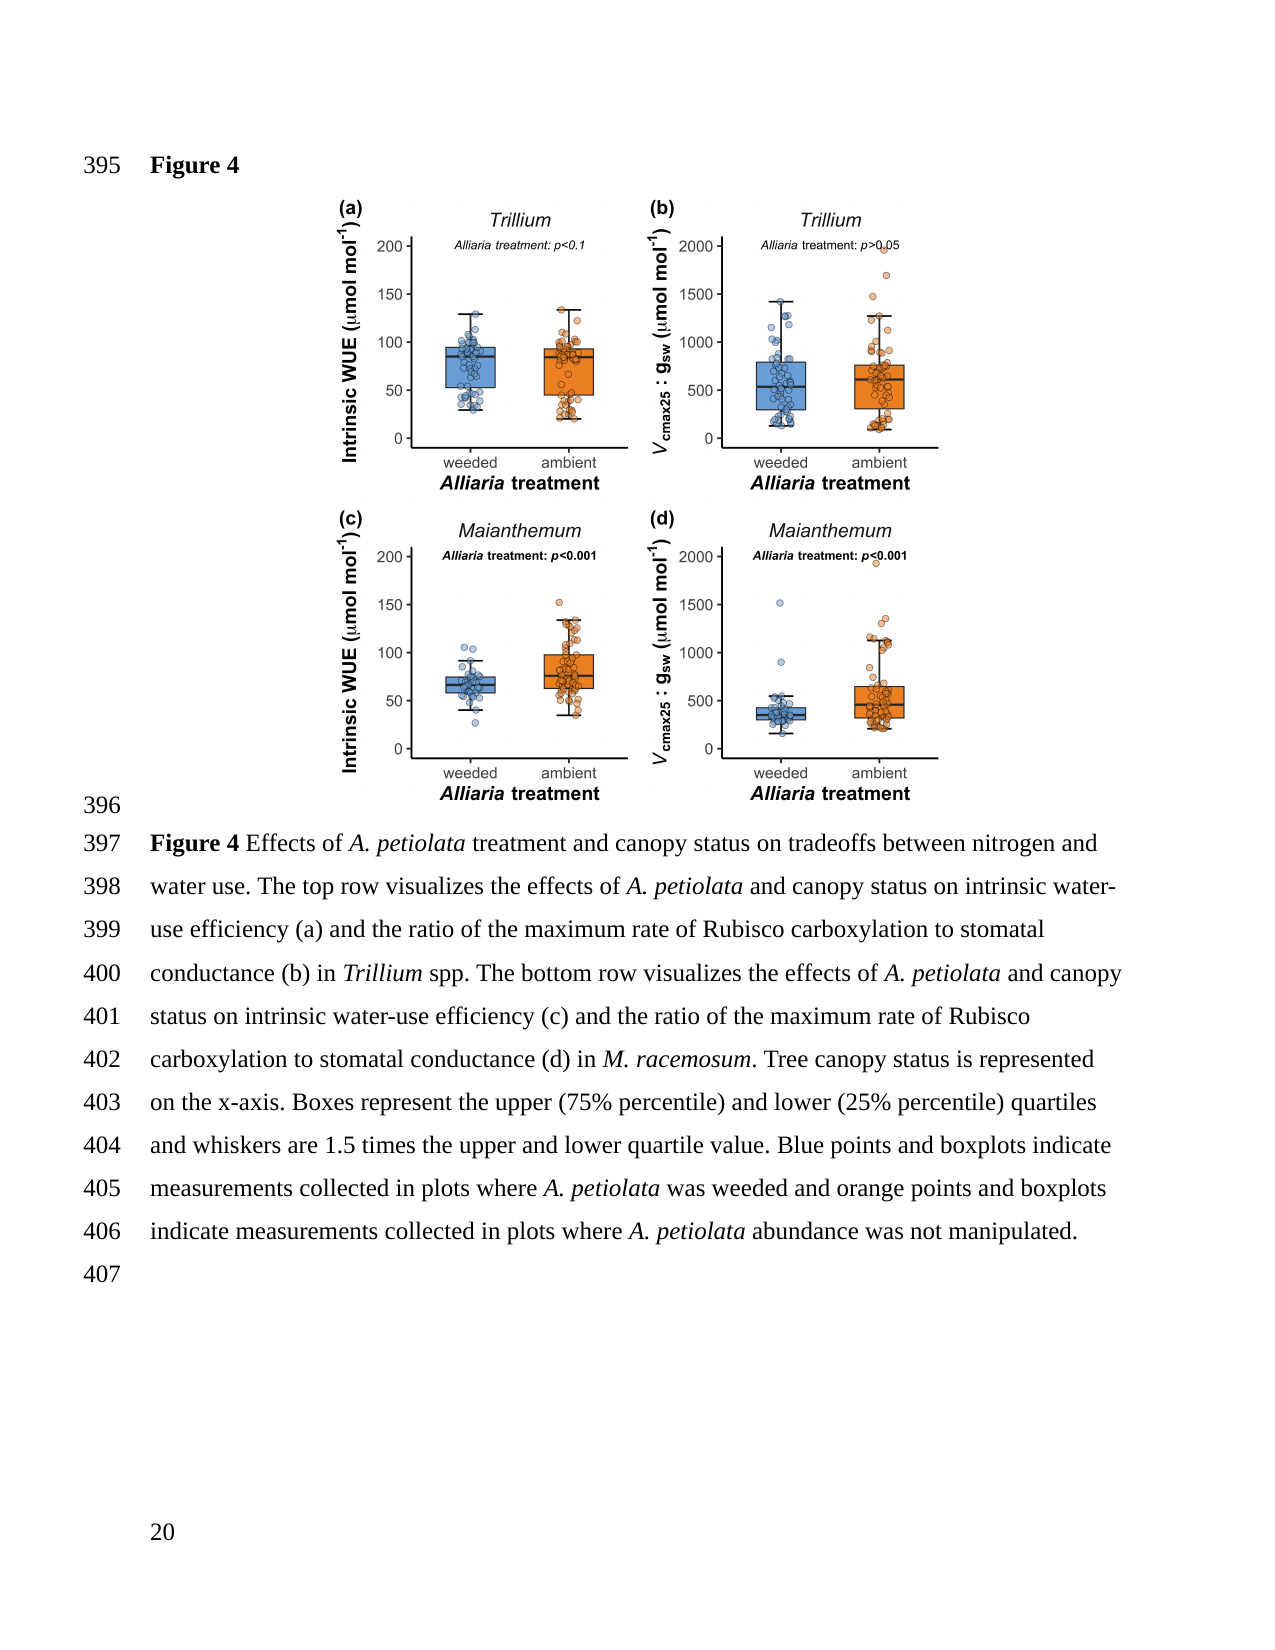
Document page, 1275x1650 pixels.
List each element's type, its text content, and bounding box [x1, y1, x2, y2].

text Figure 4 Effects of A. petiolata treatment and canopy status on tradeoffs between nitrogen and water use. The top row visualizes the effects of A. petiolata and canopy status on intrinsic water-use efficiency (a) and the ratio of the maximum rate of Rubisco carboxylation to stomatal conductance (b) in Trillium spp. The bottom row visualizes the effects of A. petiolata and canopy status on intrinsic water-use efficiency (c) and the ratio of the maximum rate of Rubisco carboxylation to stomatal conductance (d) in M. racemosum. Tree canopy status is represented on the x-axis. Boxes represent the upper (75% percentile) and lower (25% percentile) quartiles and whiskers are 1.5 times the upper and lower quartile value. Blue points and boxplots indicate measurements collected in plots where A. petiolata was weeded and orange points and boxplots indicate measurements collected in plots where A. petiolata abundance was not manipulated. [150, 828, 1125, 1245]
picture [327, 193, 948, 814]
text Figure 4 [150, 150, 1125, 179]
